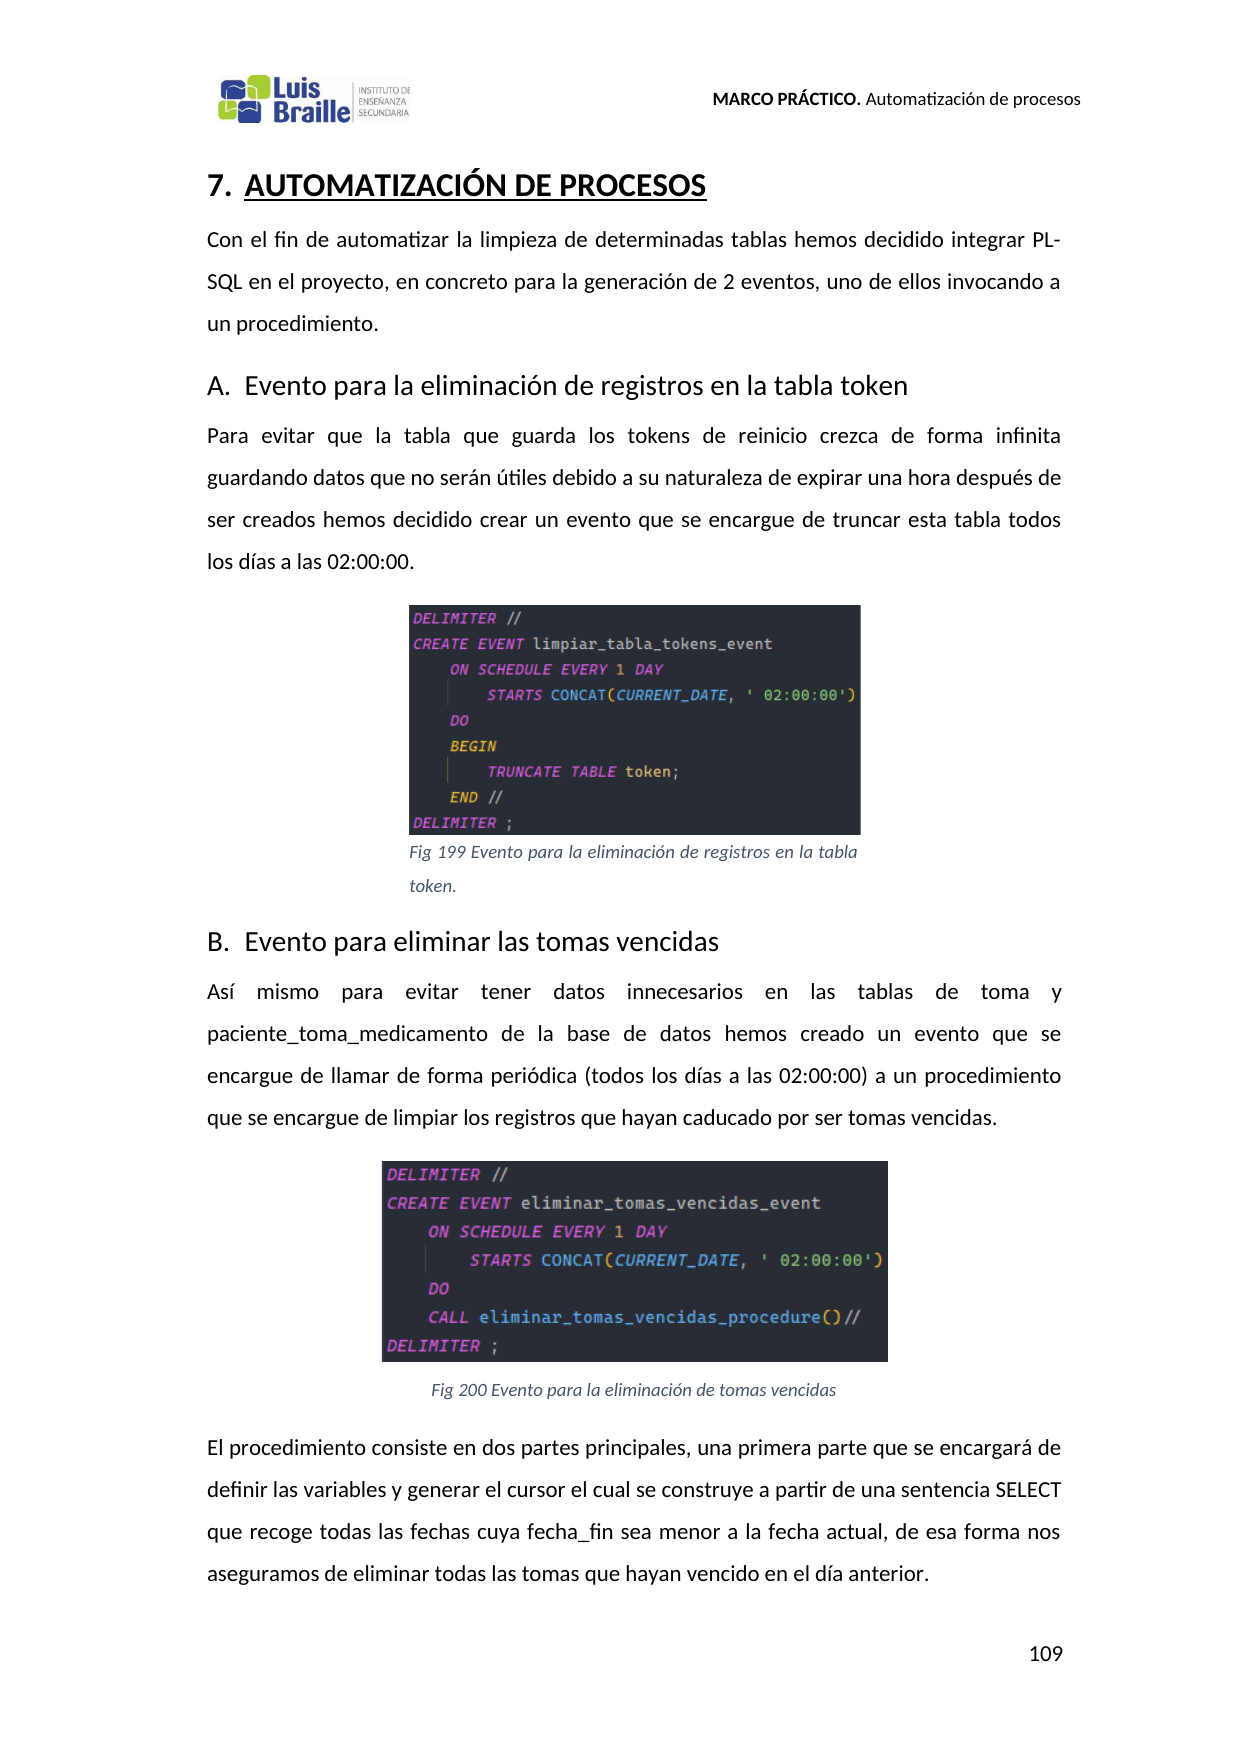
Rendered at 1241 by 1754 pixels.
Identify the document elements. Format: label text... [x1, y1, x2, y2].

text Para evitar que la tabla que guarda los tokens de reinicio crezca de forma infinita guardando datos que no serán útiles debido a su naturaleza de expirar una hora después de ser creados hemos decidido crear un evento que se encargue de truncar esta tabla todos los días a las 02:00:00. [207, 421, 1063, 575]
text Así mismo para evitar tener datos innecesarios en las tablas de toma y paciente_toma_medicamento de la base de datos hemos creado un evento que se encargue de llamar de forma periódica (todos los días a las 02:00:00) a un procedimiento que se encargue de limpiar los registros que hayan caducado por ser tomas vencidas. [207, 977, 1063, 1131]
list Evento para eliminar las tomas vencidas [207, 923, 1063, 959]
picture [381, 1161, 888, 1362]
subtitle AUTOMATIZACIÓN DE PROCESOS [207, 164, 1063, 204]
text Con el fin de automatizar la limpieza de determinadas tablas hemos decidido integrar PL-SQL en el proyecto, en concreto para la generación de 2 eventos, uno de ellos invocando a un procedimiento. [207, 225, 1063, 337]
list Evento para la eliminación de registros en la tabla token [207, 367, 1063, 403]
text Fig 200 Evento para la eliminación de tomas vencidas [207, 1378, 1063, 1401]
picture [409, 605, 861, 835]
text El procedimiento consiste en dos partes principales, una primera parte que se encargará de definir las variables y generar el cursor el cual se construye a partir de una sentencia SELECT que recoge todas las fechas cuya fecha_fin sea menor a la fecha actual, de esa forma nos aseguramos de eliminar todas las tomas que hayan vencido en el día anterior. [207, 1433, 1063, 1587]
